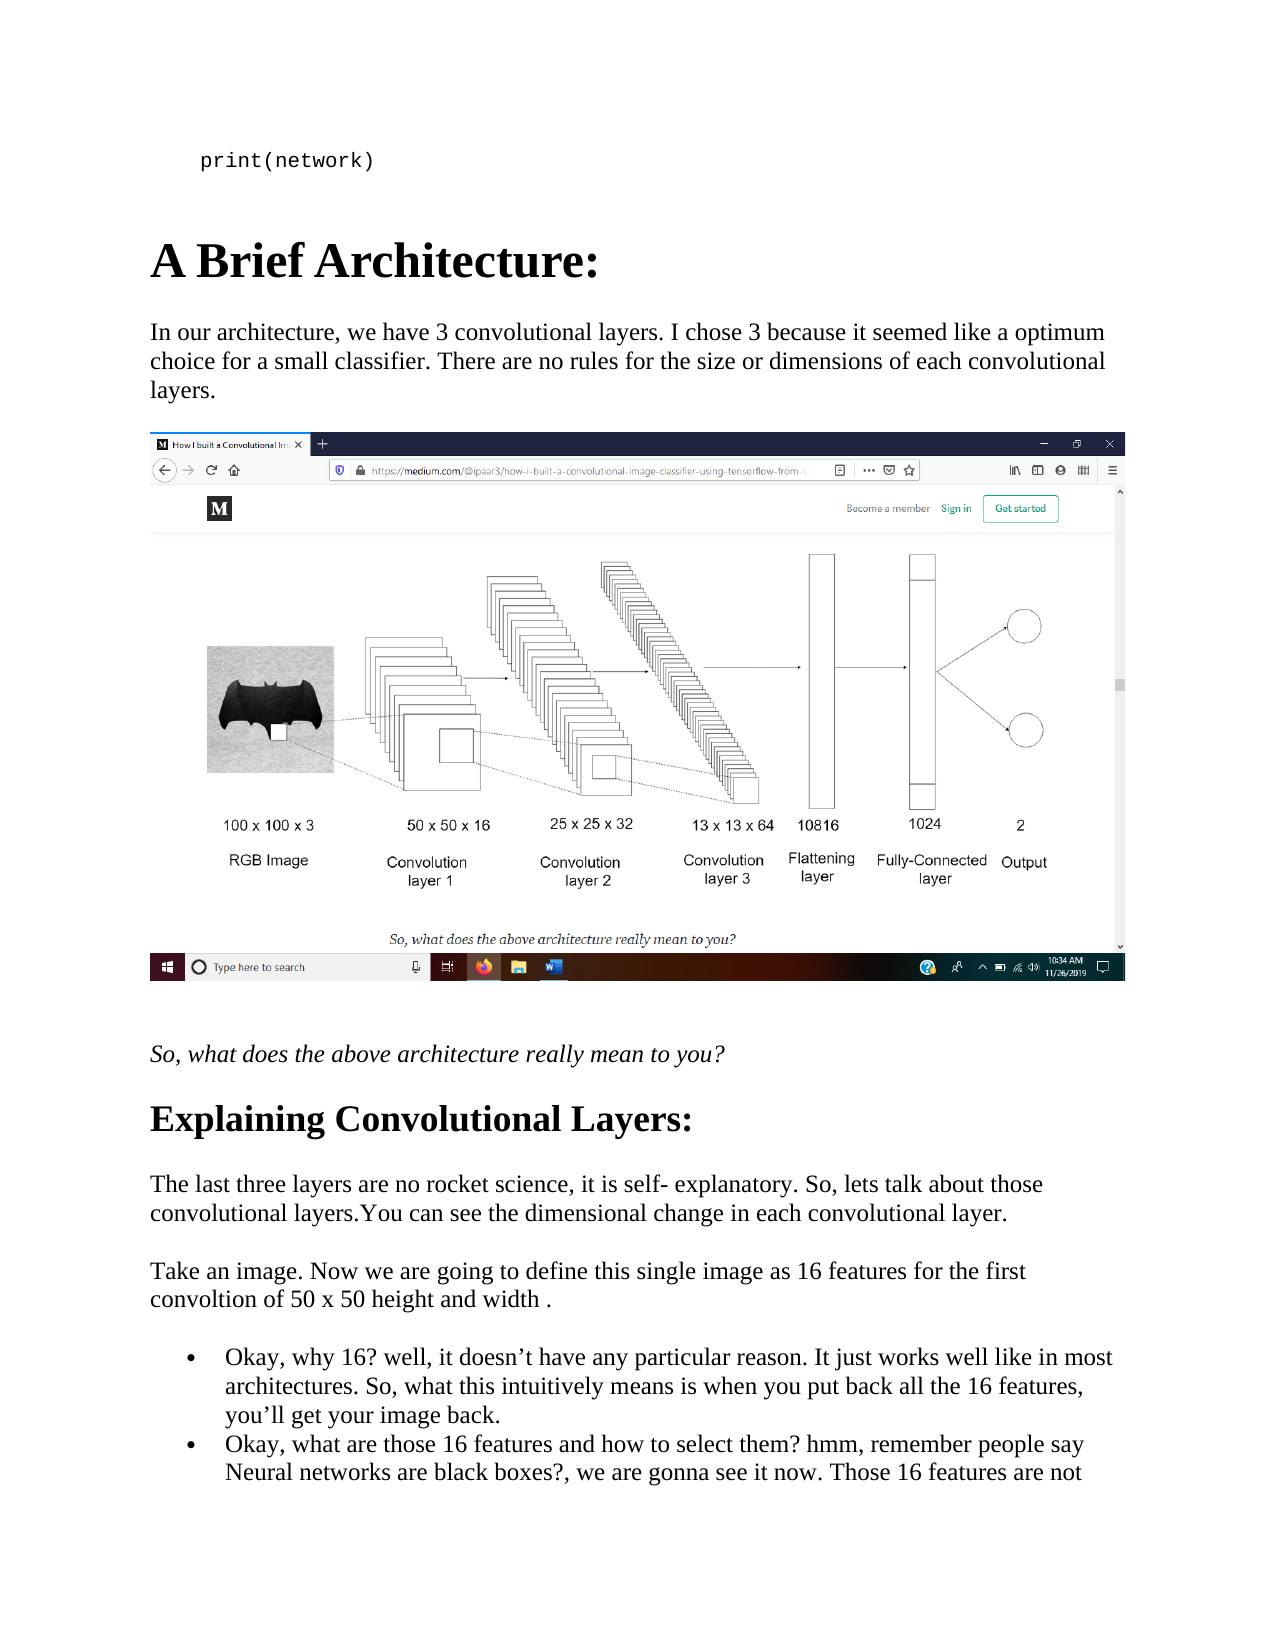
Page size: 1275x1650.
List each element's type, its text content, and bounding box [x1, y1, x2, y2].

picture [150, 432, 1125, 981]
text The last three layers are no rocket science, it is self- explanatory. So, lets talk about those convolutional layers.You can see the dimensional change in each convolutional layer. [150, 1169, 1125, 1227]
text Explaining Convolutional Layers: [150, 1097, 1125, 1140]
list Okay, why 16? well, it doesn’t have any particular reason. It just works well like in most architectures. So, what this intuitively means is when you put back all the 16 features, you’ll get your image back. [187, 1342, 1125, 1429]
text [150, 150, 1125, 202]
text Take an image. Now we are going to define this single image as 16 features for the first convoltion of 50 x 50 height and width . [150, 1256, 1125, 1313]
text So, what does the above architecture really mean to you? [150, 1039, 1125, 1068]
text In our architecture, we have 3 convolutional layers. I chose 3 because it seemed like a optimum choice for a small classifier. There are no rules for the size or dimensions of each convolutional layers. [150, 317, 1125, 404]
text A Brief Architecture: [150, 231, 1125, 288]
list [187, 1429, 1125, 1486]
